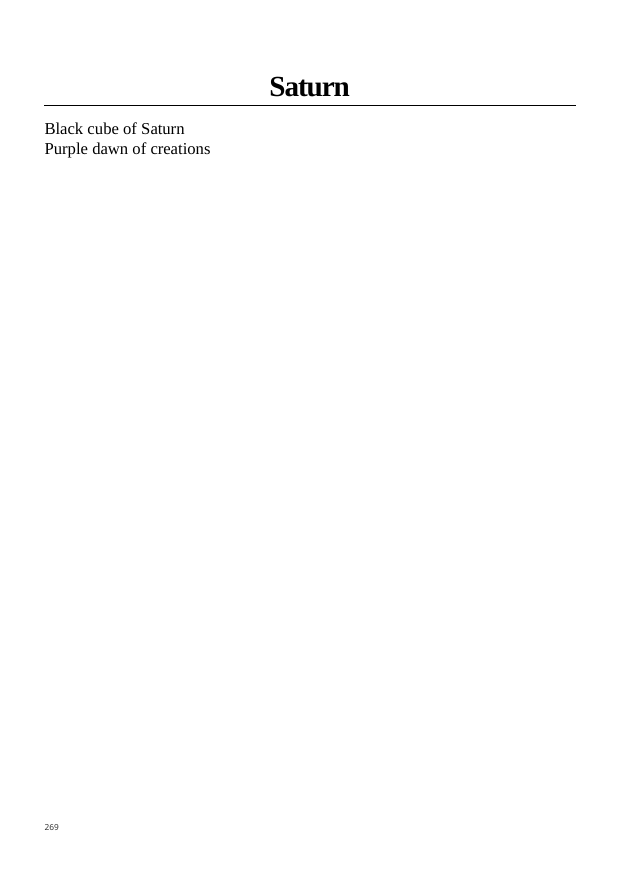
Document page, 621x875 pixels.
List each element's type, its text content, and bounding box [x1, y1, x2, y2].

text Black cube of Saturn [44, 118, 576, 138]
subtitle Saturn [44, 69, 576, 105]
text Purple dawn of creations [44, 139, 576, 158]
